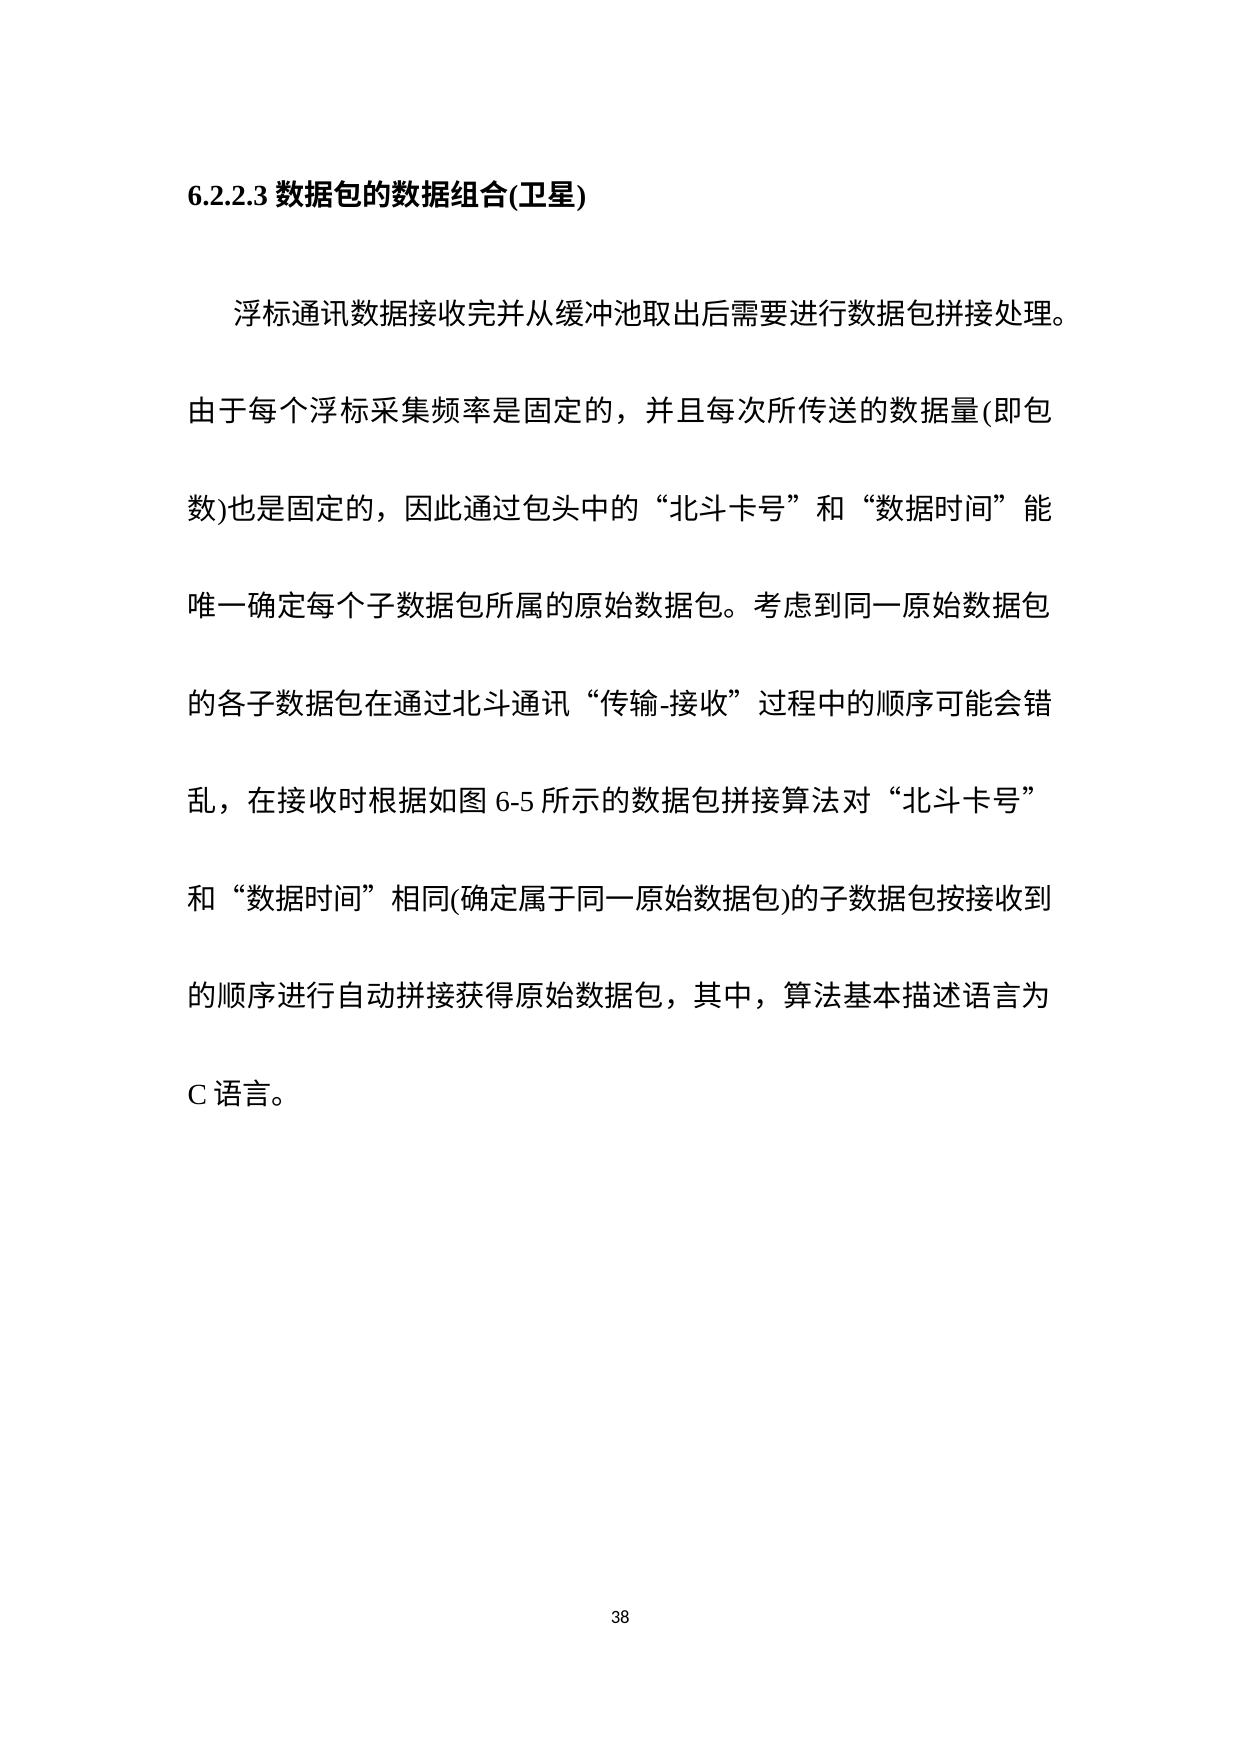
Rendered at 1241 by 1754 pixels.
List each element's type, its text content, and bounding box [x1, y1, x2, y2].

text 浮标通讯数据接收完并从缓冲池取出后需要进行数据包拼接处理。由于每个浮标采集频率是固定的，并且每次所传送的数据量(即包数)也是固定的，因此通过包头中的“北斗卡号”和“数据时间”能唯一确定每个子数据包所属的原始数据包。考虑到同一原始数据包的各子数据包在通过北斗通讯“传输-接收”过程中的顺序可能会错乱，在接收时根据如图6-5所示的数据包拼接算法对“北斗卡号”和“数据时间”相同(确定属于同一原始数据包)的子数据包按接收到的顺序进行自动拼接获得原始数据包，其中，算法基本描述语言为C语言。 [187, 279, 1053, 1124]
subtitle 6.2.2.3 数据包的数据组合(卫星) [187, 162, 1053, 227]
